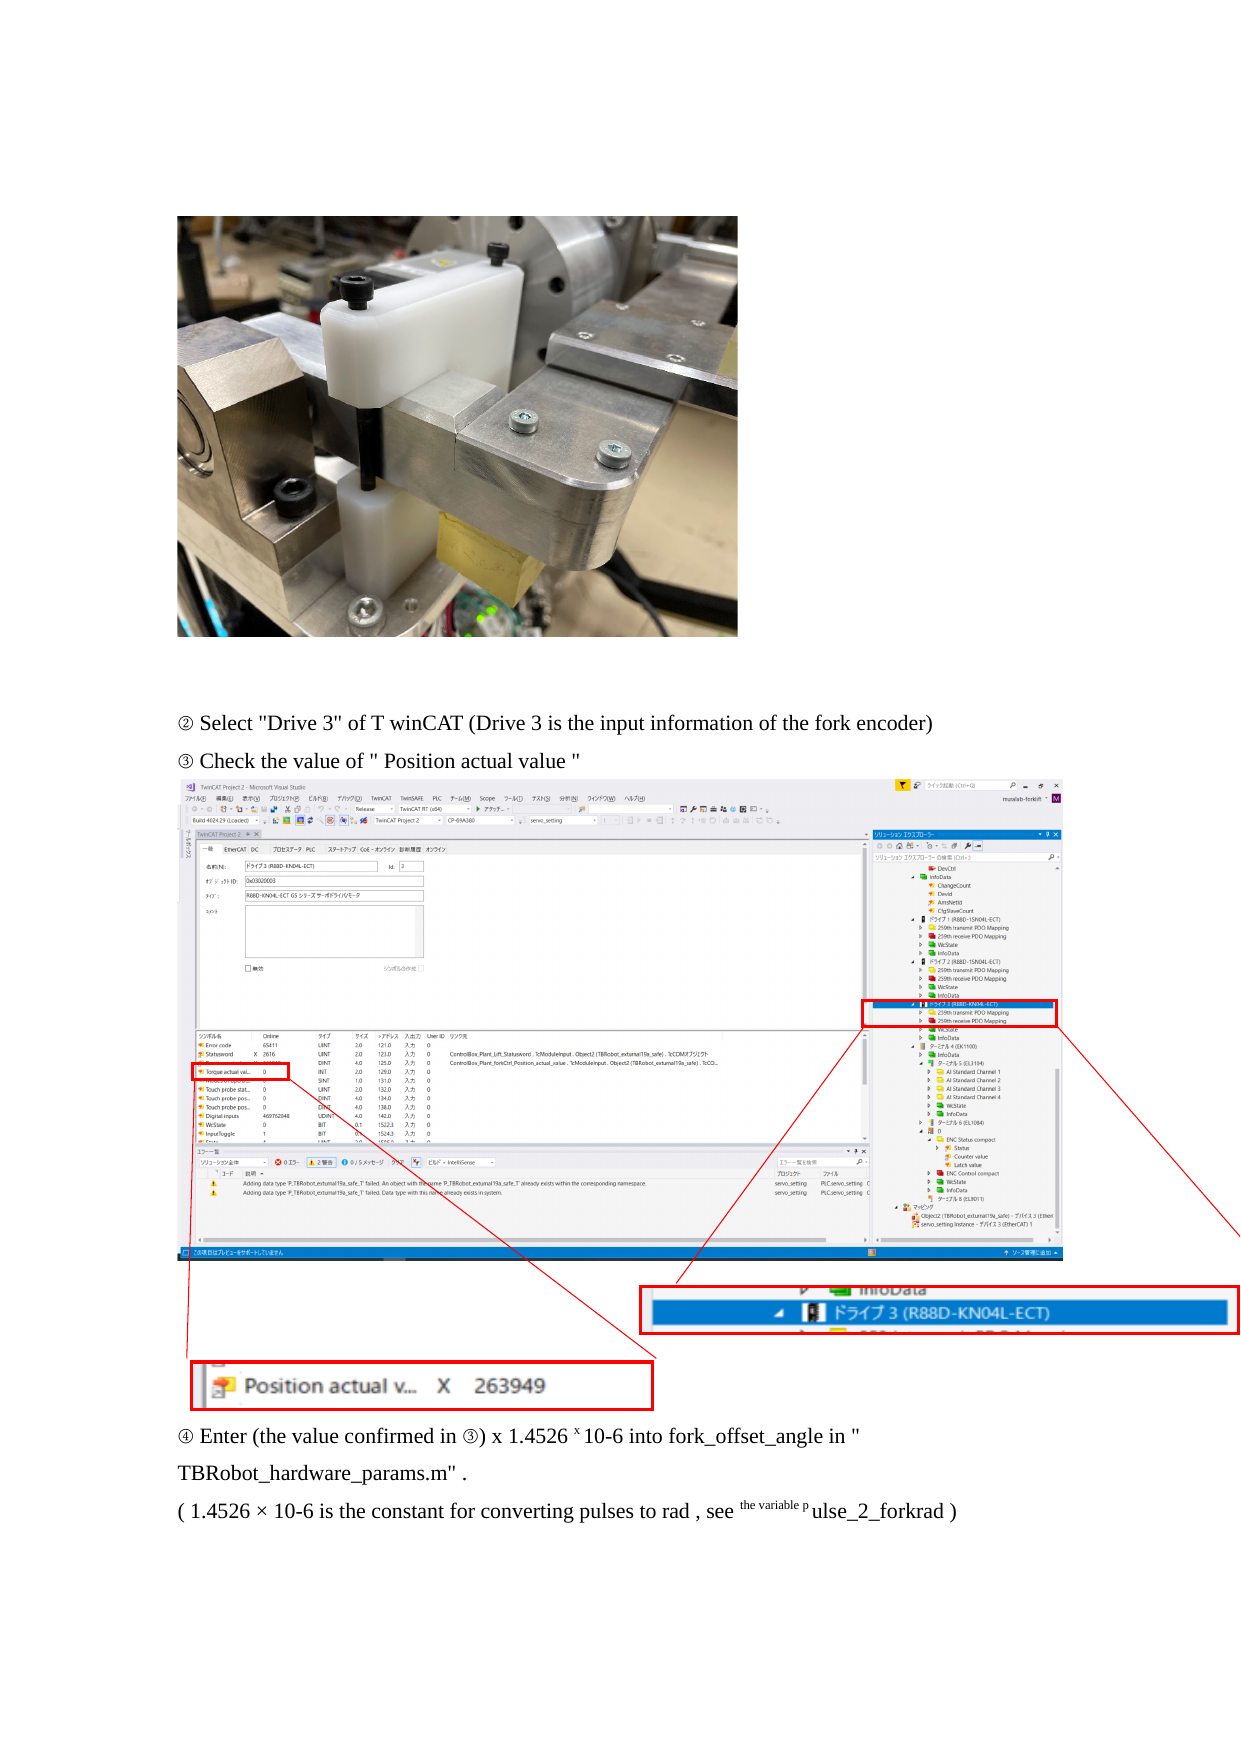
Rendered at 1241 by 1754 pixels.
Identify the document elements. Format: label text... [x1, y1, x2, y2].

picture [177, 779, 1063, 1261]
picture [194, 1065, 287, 1078]
text ② Select "Drive 3" of T winCAT (Drive 3 is the input information of the fork encoder) [177, 704, 1063, 742]
picture [694, 1028, 1063, 1261]
picture [642, 1288, 1237, 1332]
picture [193, 1364, 651, 1408]
text ④ Enter (the value confirmed in ③) x 1.4526 x 10-6 into fork_offset_angle in " TBRobot_hardware_params.m" . [177, 1417, 1063, 1492]
text ③ Check the value of " Position actual value " [177, 742, 1063, 779]
picture [191, 1081, 526, 1261]
picture [864, 1002, 1055, 1025]
text ( 1.4526 × 10-6 is the constant for converting pulses to rad , see the variable p ulse_2_forkrad ) [177, 1492, 1063, 1529]
picture [177, 216, 738, 637]
